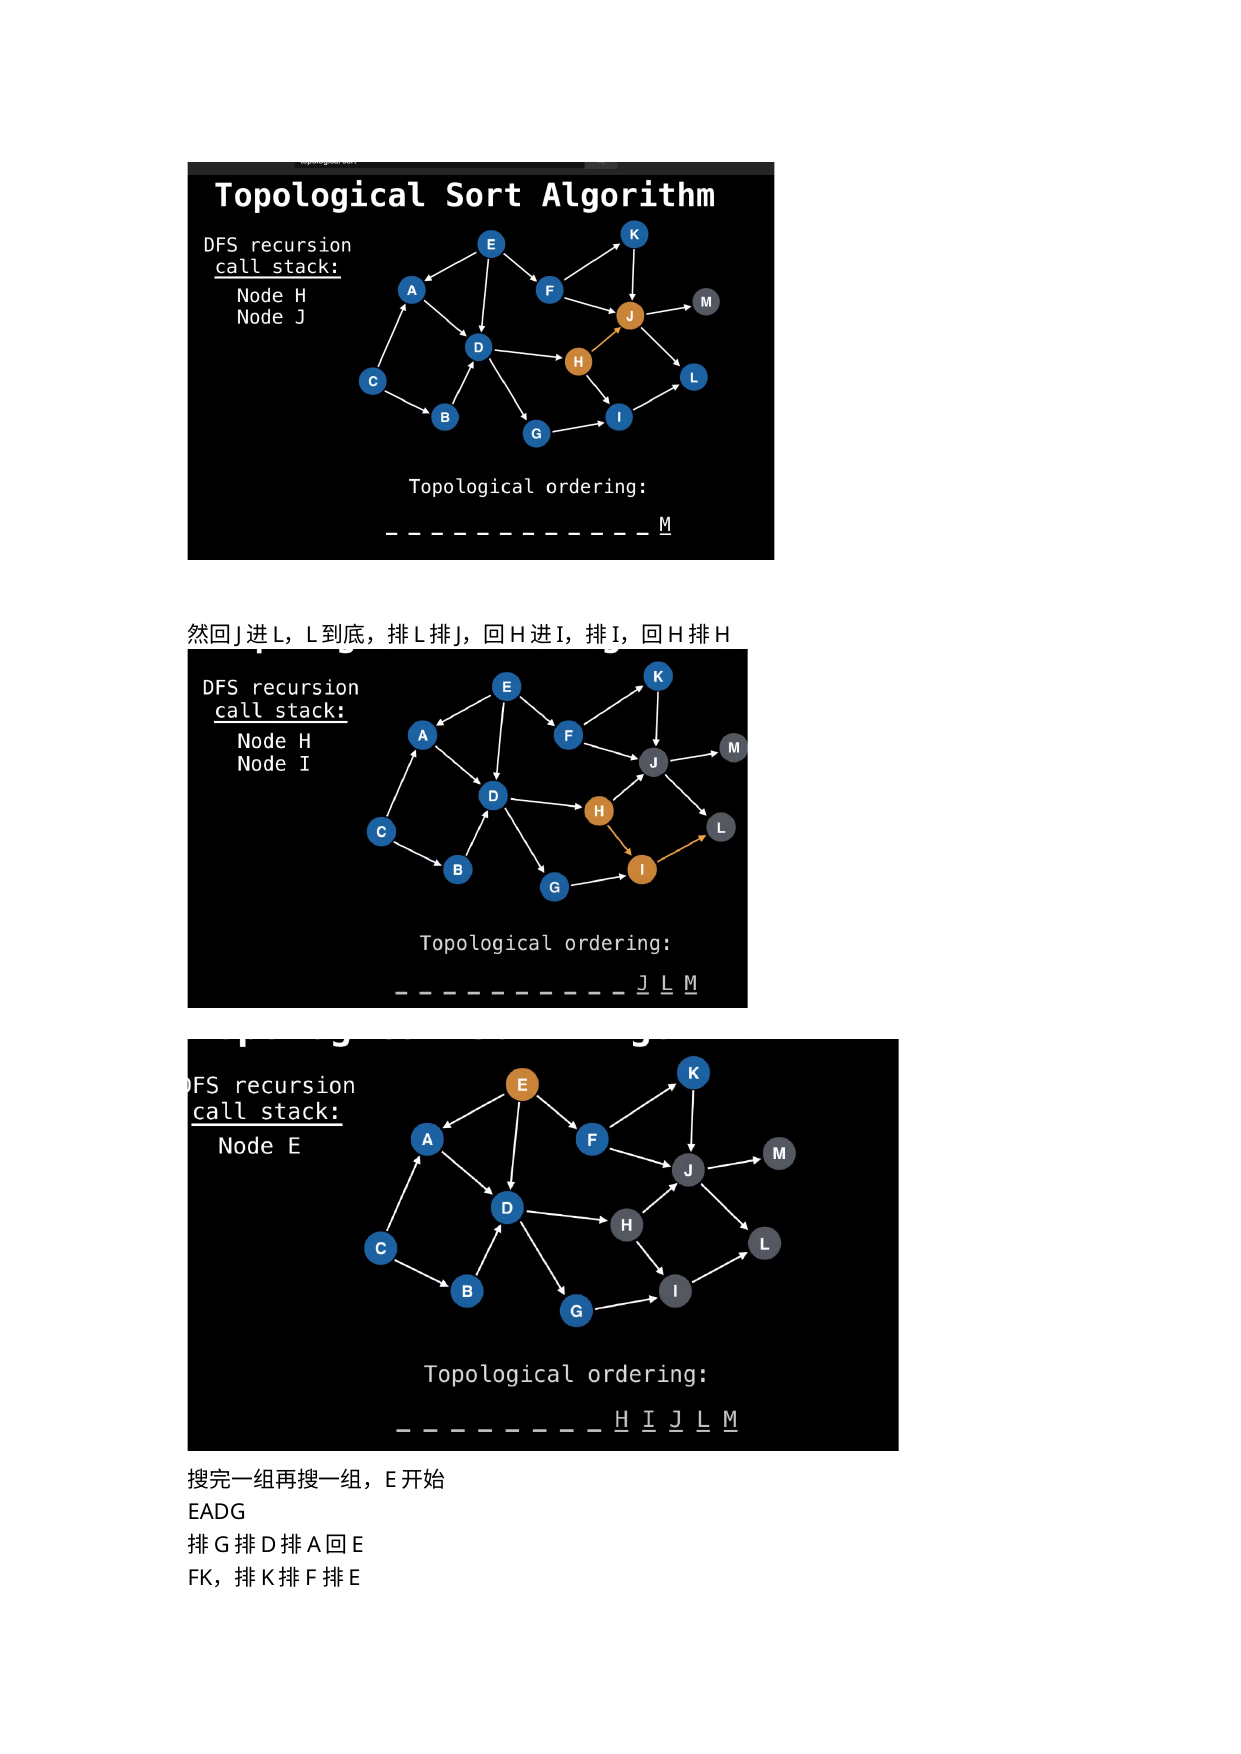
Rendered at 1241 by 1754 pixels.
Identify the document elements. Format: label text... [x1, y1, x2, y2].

text 搜完一组再搜一组，E开始 [187, 1462, 1053, 1494]
text 排G排D排A回E [187, 1527, 1053, 1559]
picture [187, 649, 748, 1008]
text 然回J进L，L到底，排L排J，回H进I，排I，回H排H [187, 617, 1053, 649]
picture [187, 162, 775, 560]
picture [187, 1039, 899, 1451]
text FK，排K排F 排E [187, 1559, 1053, 1592]
text EADG [187, 1494, 1053, 1527]
